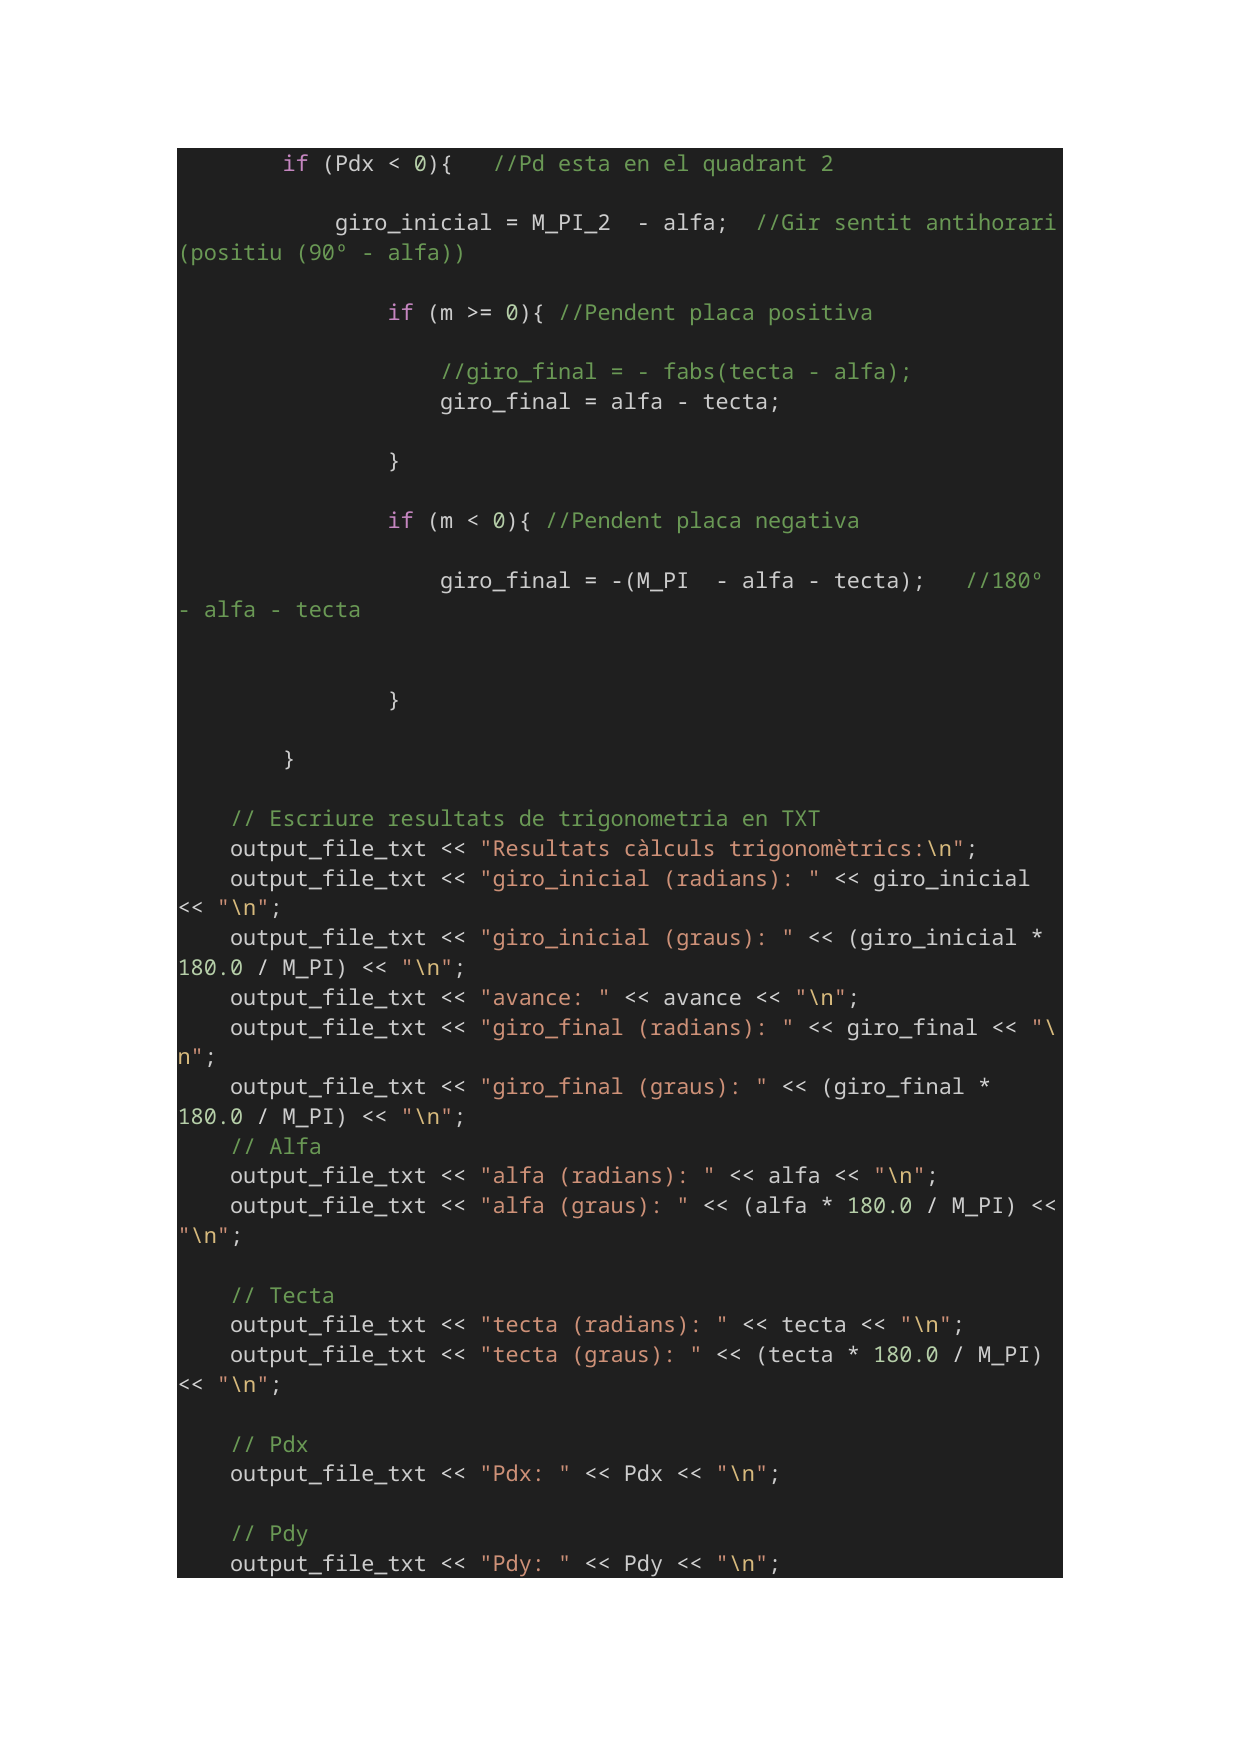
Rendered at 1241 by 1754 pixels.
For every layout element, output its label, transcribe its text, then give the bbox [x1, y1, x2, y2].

text output_file_txt << "giro_inicial (radians): " << giro_inicial << "\n"; [177, 863, 1063, 922]
text output_file_txt << "Pdy: " << Pdy << "\n"; [177, 1548, 1063, 1578]
text if (Pdx < 0){ //Pd esta en el quadrant 2 [177, 148, 1063, 177]
text output_file_txt << "Pdx: " << Pdx << "\n"; [177, 1458, 1063, 1488]
text output_file_txt << "giro_final (radians): " << giro_final << "\n"; [177, 1012, 1063, 1071]
text // Escriure resultats de trigonometria en TXT [177, 803, 1063, 833]
text giro_final = alfa - tecta; [177, 386, 1063, 416]
text if (m >= 0){ //Pendent placa positiva [177, 297, 1063, 326]
text output_file_txt << "alfa (graus): " << (alfa * 180.0 / M_PI) << "\n"; [177, 1190, 1063, 1250]
text //giro_final = - fabs(tecta - alfa); [177, 356, 1063, 386]
text output_file_txt << "alfa (radians): " << alfa << "\n"; [177, 1161, 1063, 1190]
text // Pdy [177, 1518, 1063, 1548]
text giro_final = -(M_PI - alfa - tecta); //180º - alfa - tecta [177, 565, 1063, 624]
text // Alfa [177, 1131, 1063, 1161]
text } [177, 684, 1063, 714]
text // Tecta [177, 1280, 1063, 1309]
text output_file_txt << "tecta (graus): " << (tecta * 180.0 / M_PI) << "\n"; [177, 1339, 1063, 1399]
text } [177, 446, 1063, 475]
text giro_inicial = M_PI_2 - alfa; //Gir sentit antihorari (positiu (90º - alfa)) [177, 207, 1063, 267]
text output_file_txt << "avance: " << avance << "\n"; [177, 982, 1063, 1012]
text output_file_txt << "giro_inicial (graus): " << (giro_inicial * 180.0 / M_PI) << "\n"; [177, 922, 1063, 982]
text } [177, 743, 1063, 773]
text if (m < 0){ //Pendent placa negativa [177, 505, 1063, 535]
text output_file_txt << "Resultats càlculs trigonomètrics:\n"; [177, 833, 1063, 863]
text output_file_txt << "tecta (radians): " << tecta << "\n"; [177, 1309, 1063, 1339]
text output_file_txt << "giro_final (graus): " << (giro_final * 180.0 / M_PI) << "\n"; [177, 1071, 1063, 1131]
text // Pdx [177, 1429, 1063, 1458]
